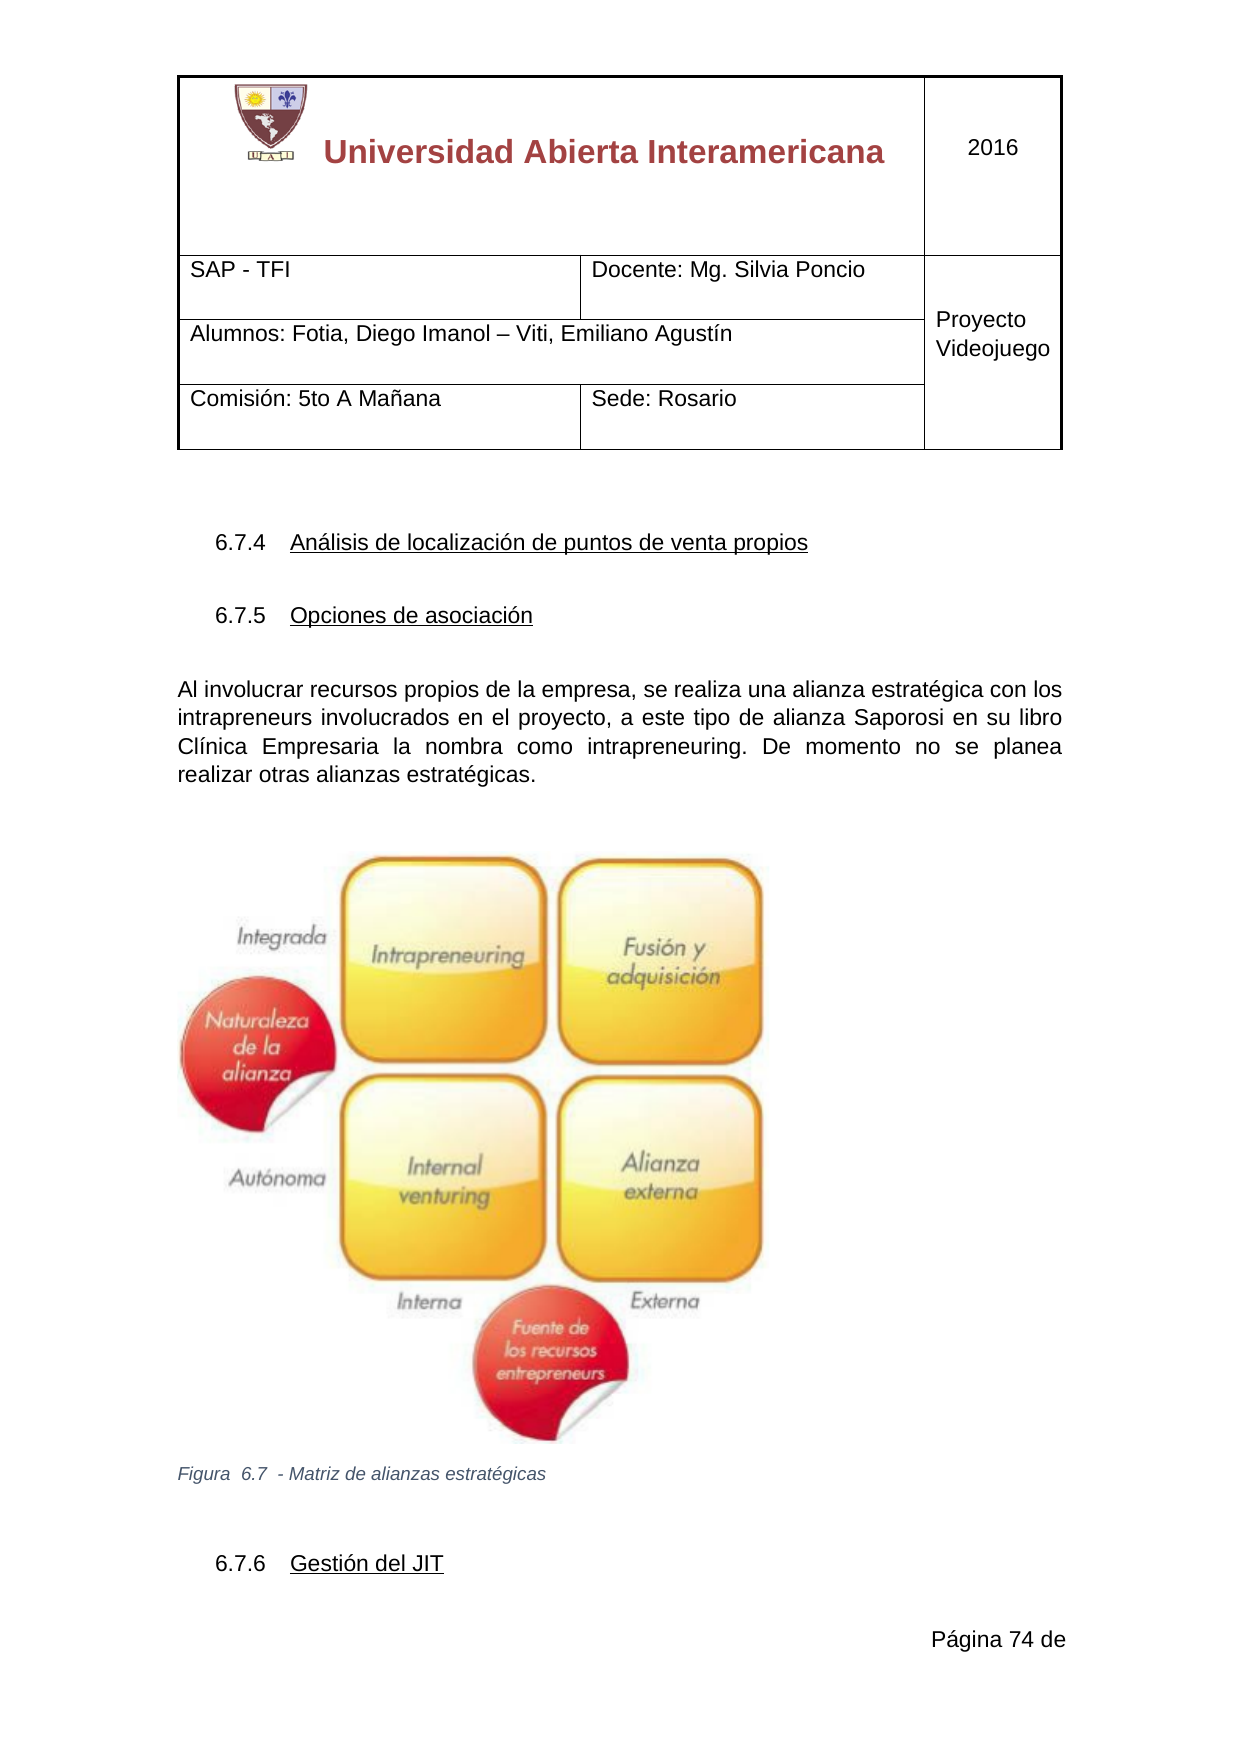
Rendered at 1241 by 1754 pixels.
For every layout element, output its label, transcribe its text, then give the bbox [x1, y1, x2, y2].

subtitle Gestión del JIT [215, 1550, 1063, 1576]
picture [218, 78, 324, 164]
text Figura 6.7 - Matriz de alianzas estratégicas [177, 1462, 1063, 1484]
subtitle Opciones de asociación [215, 602, 1063, 629]
picture [177, 851, 770, 1444]
text Al involucrar recursos propios de la empresa, se realiza una alianza estratégica con los intrapreneurs involucrados en el proyecto, a este tipo de alianza Saporosi en su libro Clínica Empresaria la nombra como intrapreneuring. De momento no se planea realizar otras alianzas estratégicas. [177, 676, 1063, 788]
subtitle Análisis de localización de puntos de venta propios [215, 529, 1063, 555]
